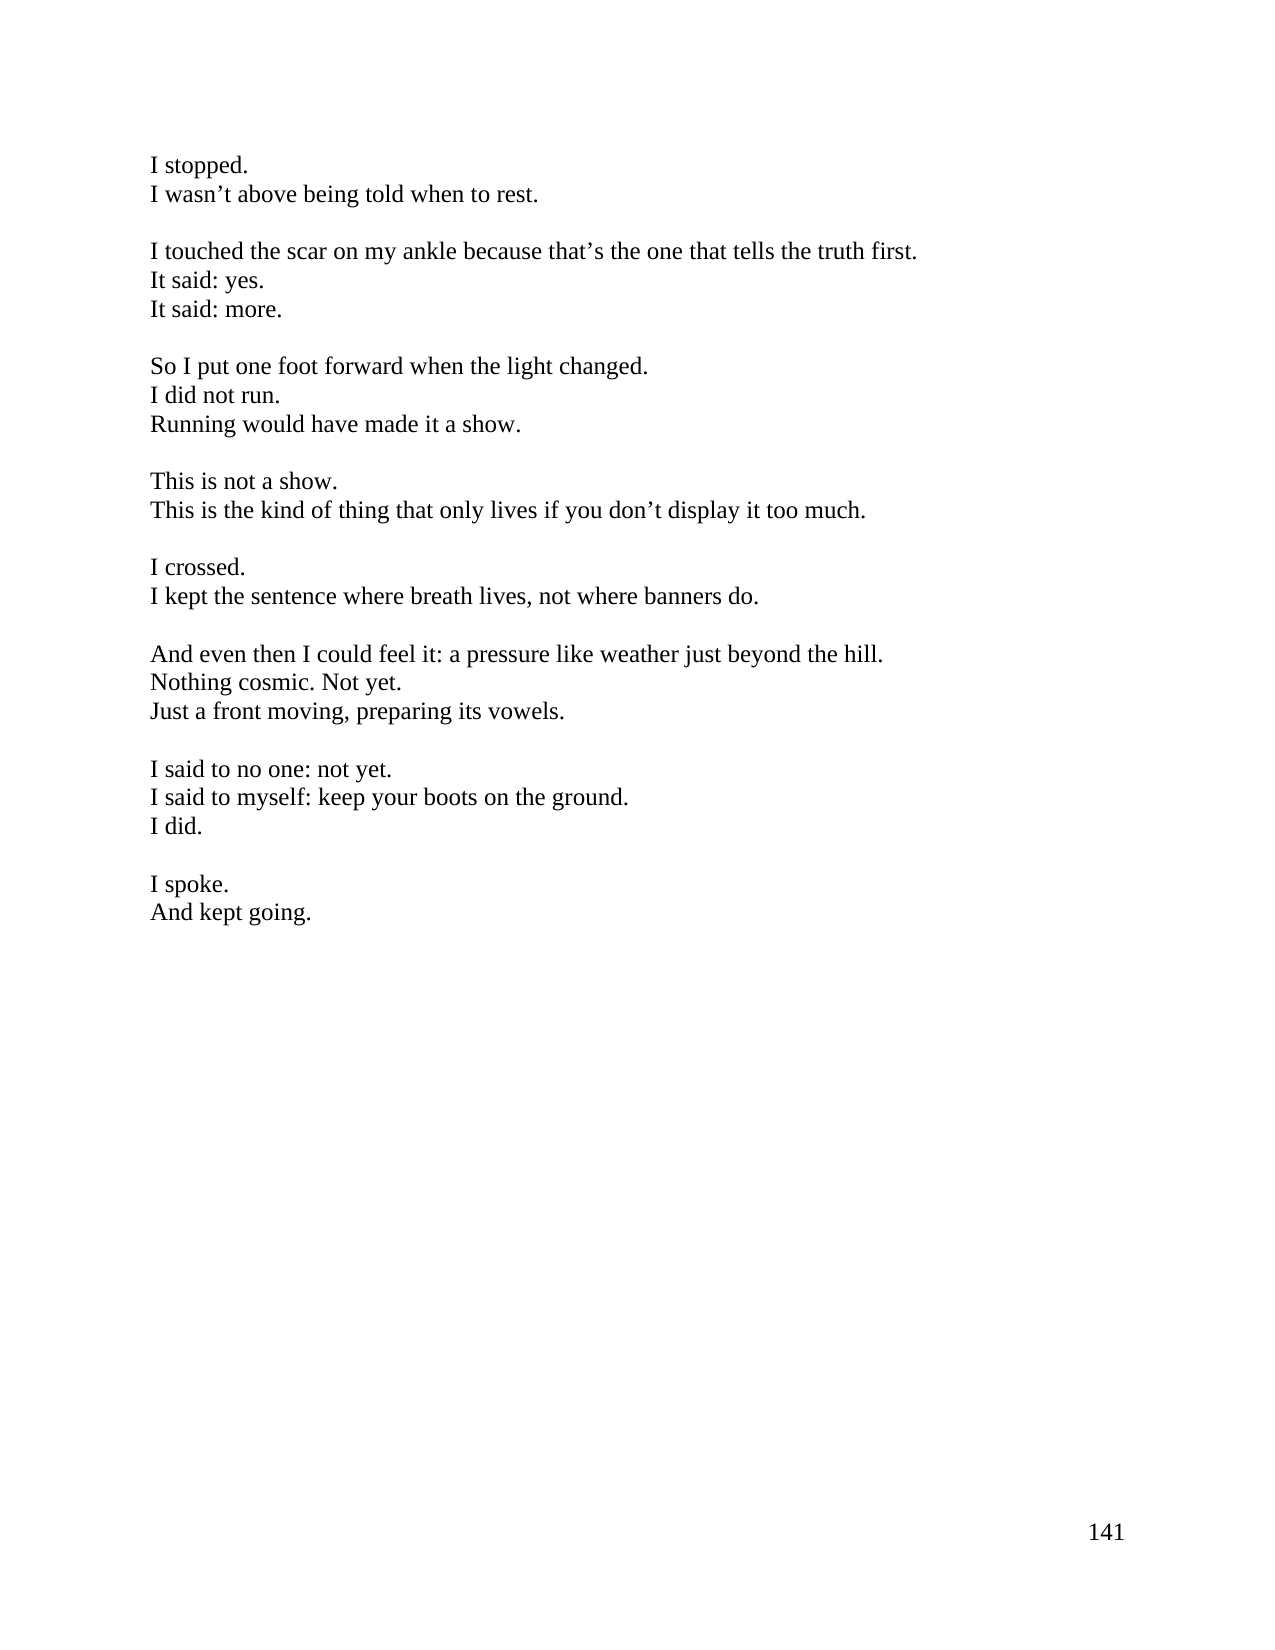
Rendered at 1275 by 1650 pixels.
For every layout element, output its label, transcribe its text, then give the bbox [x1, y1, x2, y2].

text I did not run. [150, 380, 1125, 409]
text So I put one foot forward when the light changed. [150, 351, 1125, 380]
text I kept the sentence where breath lives, not where banners do. [150, 581, 1125, 610]
text I crossed. [150, 552, 1125, 581]
text And even then I could feel it: a pressure like weather just beyond the hill. [150, 639, 1125, 667]
text I touched the scar on my ankle because that’s the one that tells the truth first. [150, 236, 1125, 265]
text I spoke. [150, 869, 1125, 897]
text I said to no one: not yet. [150, 754, 1125, 782]
text Nothing cosmic. Not yet. [150, 667, 1125, 696]
text I stopped. [150, 150, 1125, 179]
text This is the kind of thing that only lives if you don’t display it too much. [150, 495, 1125, 524]
text This is not a show. [150, 466, 1125, 495]
text I said to myself: keep your boots on the ground. [150, 782, 1125, 811]
text I did. [150, 811, 1125, 840]
text I wasn’t above being told when to rest. [150, 179, 1125, 207]
text And kept going. [150, 897, 1125, 926]
text Just a front moving, preparing its vowels. [150, 696, 1125, 725]
text Running would have made it a show. [150, 409, 1125, 437]
text It said: yes. [150, 265, 1125, 294]
text It said: more. [150, 294, 1125, 322]
